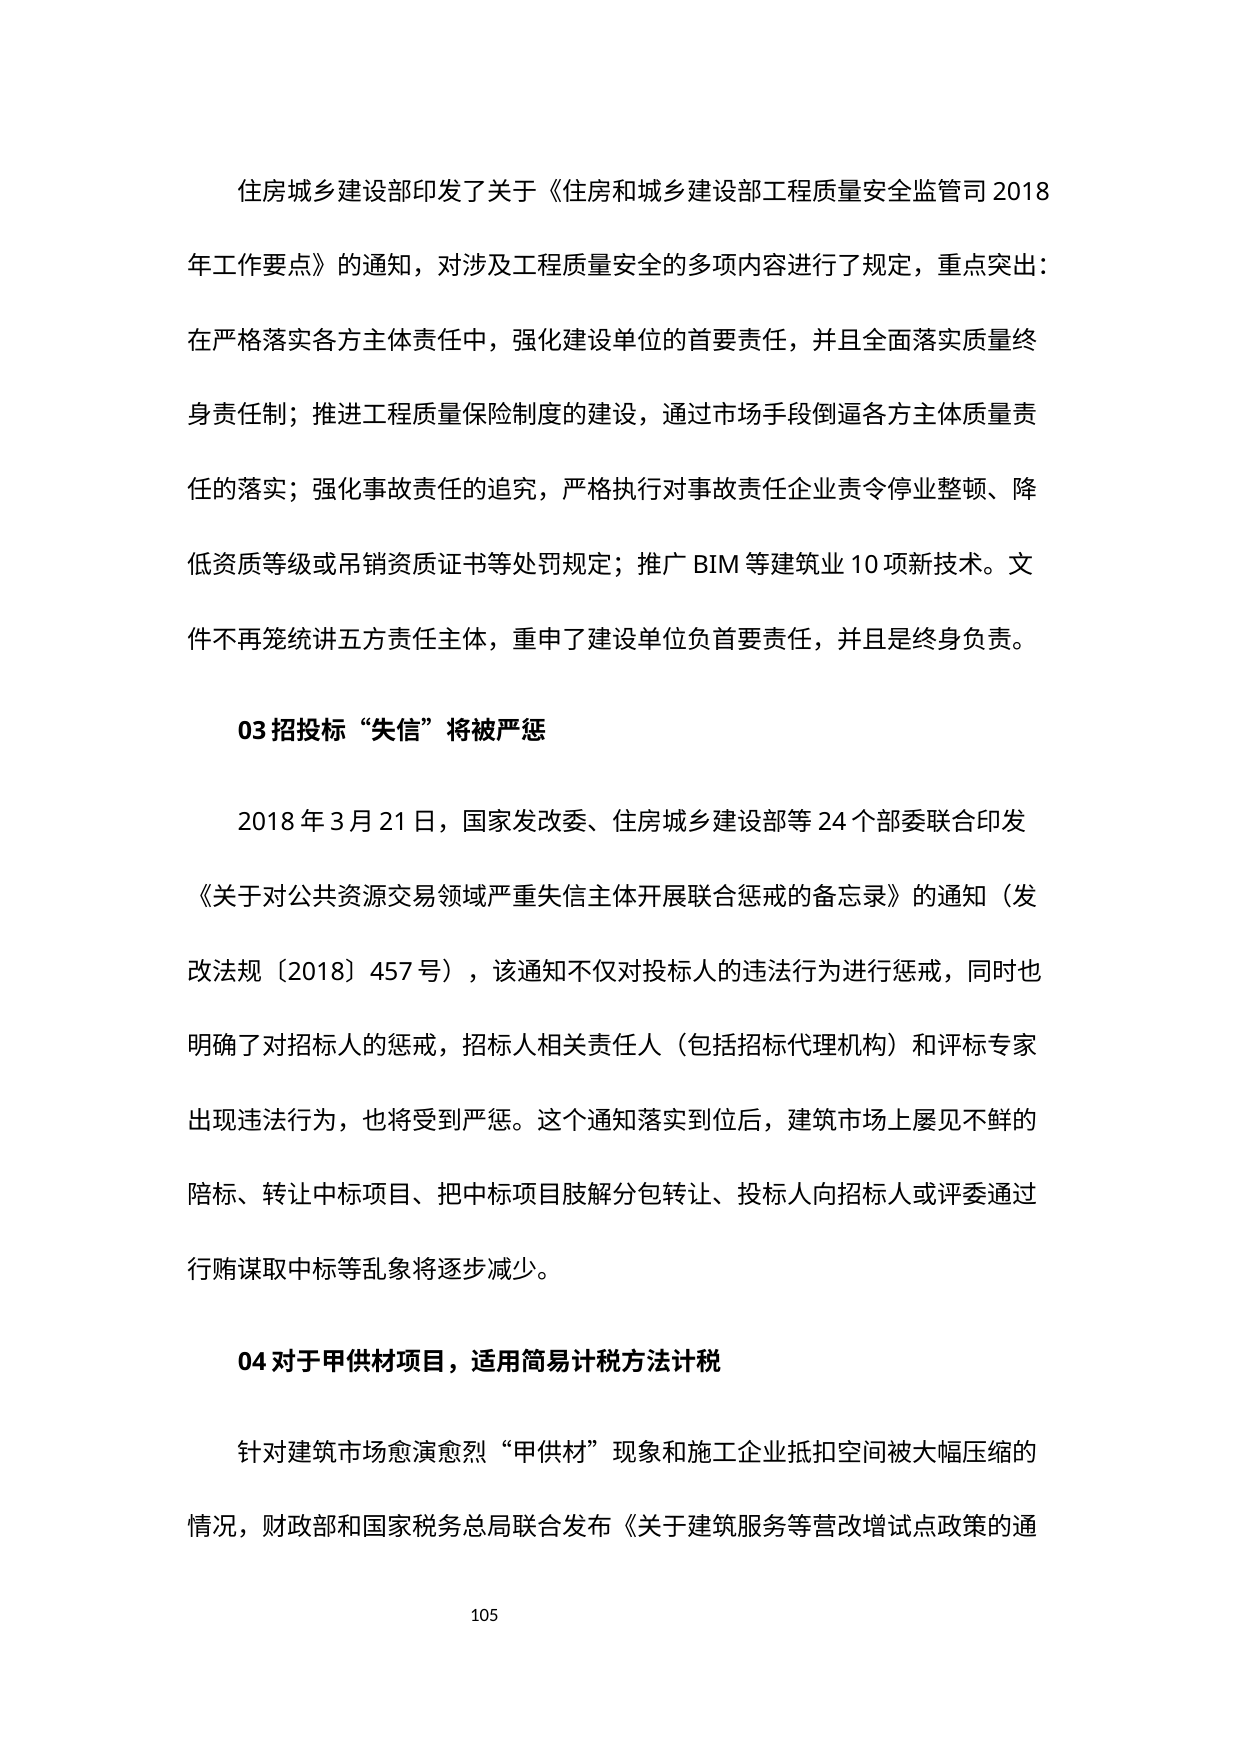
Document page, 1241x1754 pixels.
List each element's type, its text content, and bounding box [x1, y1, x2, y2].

text 2018年3月21日，国家发改委、住房城乡建设部等24个部委联合印发《关于对公共资源交易领域严重失信主体开展联合惩戒的备忘录》的通知（发改法规〔2018〕457号），该通知不仅对投标人的违法行为进行惩戒，同时也明确了对招标人的惩戒，招标人相关责任人（包括招标代理机构）和评标专家出现违法行为，也将受到严惩。这个通知落实到位后，建筑市场上屡见不鲜的陪标、转让中标项目、把中标项目肢解分包转让、投标人向招标人或评委通过行贿谋取中标等乱象将逐步减少。 [187, 787, 1053, 1300]
text 住房城乡建设部印发了关于《住房和城乡建设部工程质量安全监管司2018年工作要点》的通知，对涉及工程质量安全的多项内容进行了规定，重点突出：在严格落实各方主体责任中，强化建设单位的首要责任，并且全面落实质量终身责任制；推进工程质量保险制度的建设，通过市场手段倒逼各方主体质量责任的落实；强化事故责任的追究，严格执行对事故责任企业责令停业整顿、降低资质等级或吊销资质证书等处罚规定；推广BIM等建筑业10项新技术。文件不再笼统讲五方责任主体，重申了建设单位负首要责任，并且是终身负责。 [187, 157, 1053, 670]
text 03招投标“失信”将被严惩 [187, 696, 1053, 761]
text 04对于甲供材项目，适用简易计税方法计税 [187, 1327, 1053, 1392]
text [187, 1418, 1053, 1557]
